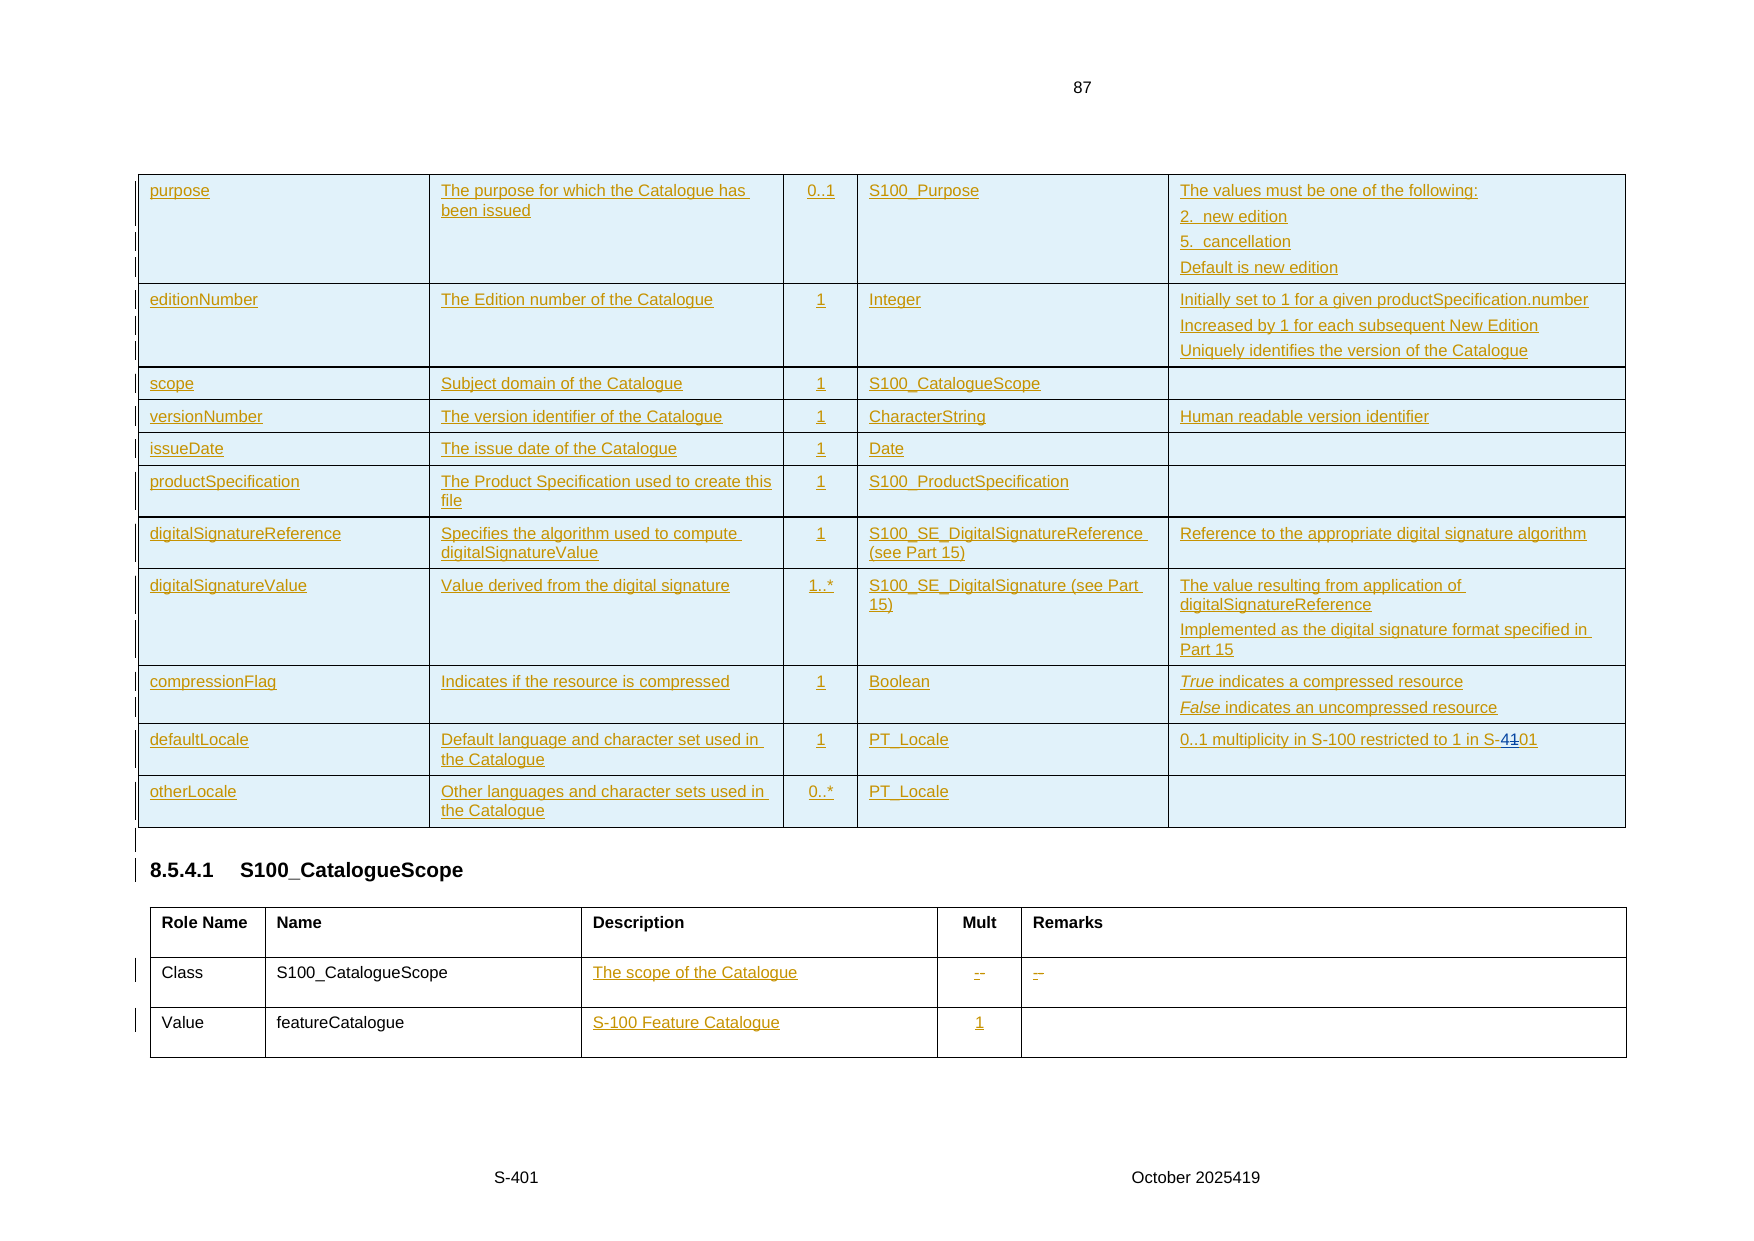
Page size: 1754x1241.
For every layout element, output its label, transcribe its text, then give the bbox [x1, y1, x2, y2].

table_cell [582, 1008, 937, 1057]
table_cell [938, 958, 1021, 1007]
table_header Description [582, 908, 937, 957]
table_cell [582, 958, 937, 1007]
table_header Role Name [151, 908, 265, 957]
table_cell S100_CatalogueScope [266, 958, 581, 1007]
table_cell Class [151, 958, 265, 1007]
table_header Name [266, 908, 581, 957]
table_header Mult [938, 908, 1021, 957]
table_cell Value [151, 1008, 265, 1057]
table_cell featureCatalogue [266, 1008, 581, 1057]
table_cell [1022, 1008, 1626, 1057]
table_cell [938, 1008, 1021, 1057]
subtitle S100_CatalogueScope [150, 858, 1604, 882]
table_header Remarks [1022, 908, 1626, 957]
table_cell [1022, 958, 1626, 1007]
